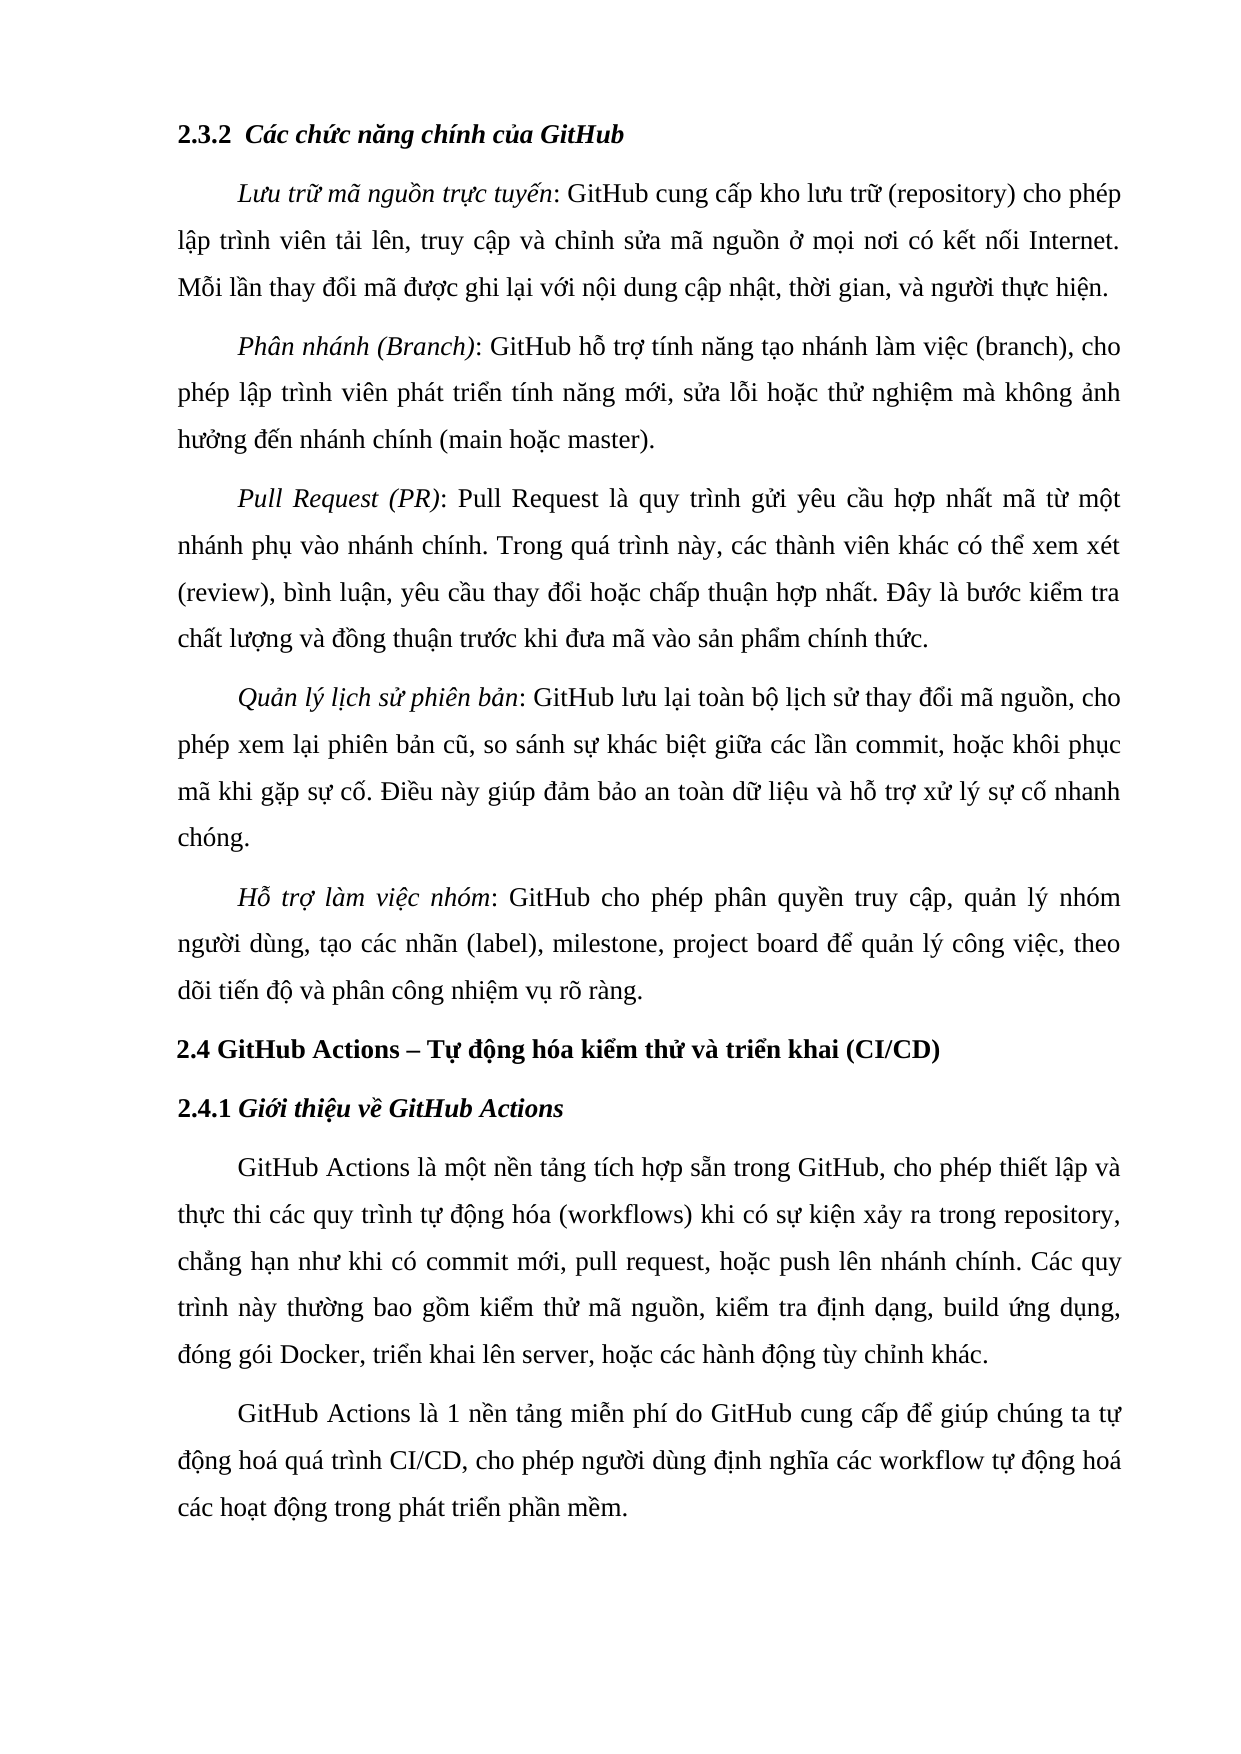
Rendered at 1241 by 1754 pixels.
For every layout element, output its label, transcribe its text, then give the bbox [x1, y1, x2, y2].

text Hỗ trợ làm việc nhóm: GitHub cho phép phân quyền truy cập, quản lý nhóm người dùng, tạo các nhãn (label), milestone, project board để quản lý công việc, theo dõi tiến độ và phân công nhiệm vụ rõ ràng. [177, 881, 1122, 1005]
text Quản lý lịch sử phiên bản: GitHub lưu lại toàn bộ lịch sử thay đổi mã nguồn, cho phép xem lại phiên bản cũ, so sánh sự khác biệt giữa các lần commit, hoặc khôi phục mã khi gặp sự cố. Điều này giúp đảm bảo an toàn dữ liệu và hỗ trợ xử lý sự cố nhanh chóng. [177, 681, 1122, 853]
text GitHub Actions là 1 nền tảng miễn phí do GitHub cung cấp để giúp chúng ta tự động hoá quá trình CI/CD, cho phép người dùng định nghĩa các workflow tự động hoá các hoạt động trong phát triển phần mềm. [177, 1397, 1122, 1522]
text Lưu trữ mã nguồn trực tuyến: GitHub cung cấp kho lưu trữ (repository) cho phép lập trình viên tải lên, truy cập và chỉnh sửa mã nguồn ở mọi nơi có kết nối Internet. Mỗi lần thay đổi mã được ghi lại với nội dung cập nhật, thời gian, và người thực hiện. [177, 177, 1122, 302]
subtitle Các chức năng chính của GitHub [177, 118, 1122, 149]
text Phân nhánh (Branch): GitHub hỗ trợ tính năng tạo nhánh làm việc (branch), cho phép lập trình viên phát triển tính năng mới, sửa lỗi hoặc thử nghiệm mà không ảnh hưởng đến nhánh chính (main hoặc master). [177, 330, 1122, 454]
text Pull Request (PR): Pull Request là quy trình gửi yêu cầu hợp nhất mã từ một nhánh phụ vào nhánh chính. Trong quá trình này, các thành viên khác có thể xem xét (review), bình luận, yêu cầu thay đổi hoặc chấp thuận hợp nhất. Đây là bước kiểm tra chất lượng và đồng thuận trước khi đưa mã vào sản phẩm chính thức. [177, 482, 1122, 653]
subtitle GitHub Actions – Tự động hóa kiểm thử và triển khai (CI/CD) [176, 1033, 1122, 1064]
subtitle Giới thiệu về GitHub Actions [177, 1092, 1122, 1123]
text GitHub Actions là một nền tảng tích hợp sẵn trong GitHub, cho phép thiết lập và thực thi các quy trình tự động hóa (workflows) khi có sự kiện xảy ra trong repository, chẳng hạn như khi có commit mới, pull request, hoặc push lên nhánh chính. Các quy trình này thường bao gồm kiểm thử mã nguồn, kiểm tra định dạng, build ứng dụng, đóng gói Docker, triển khai lên server, hoặc các hành động tùy chỉnh khác. [177, 1151, 1122, 1369]
